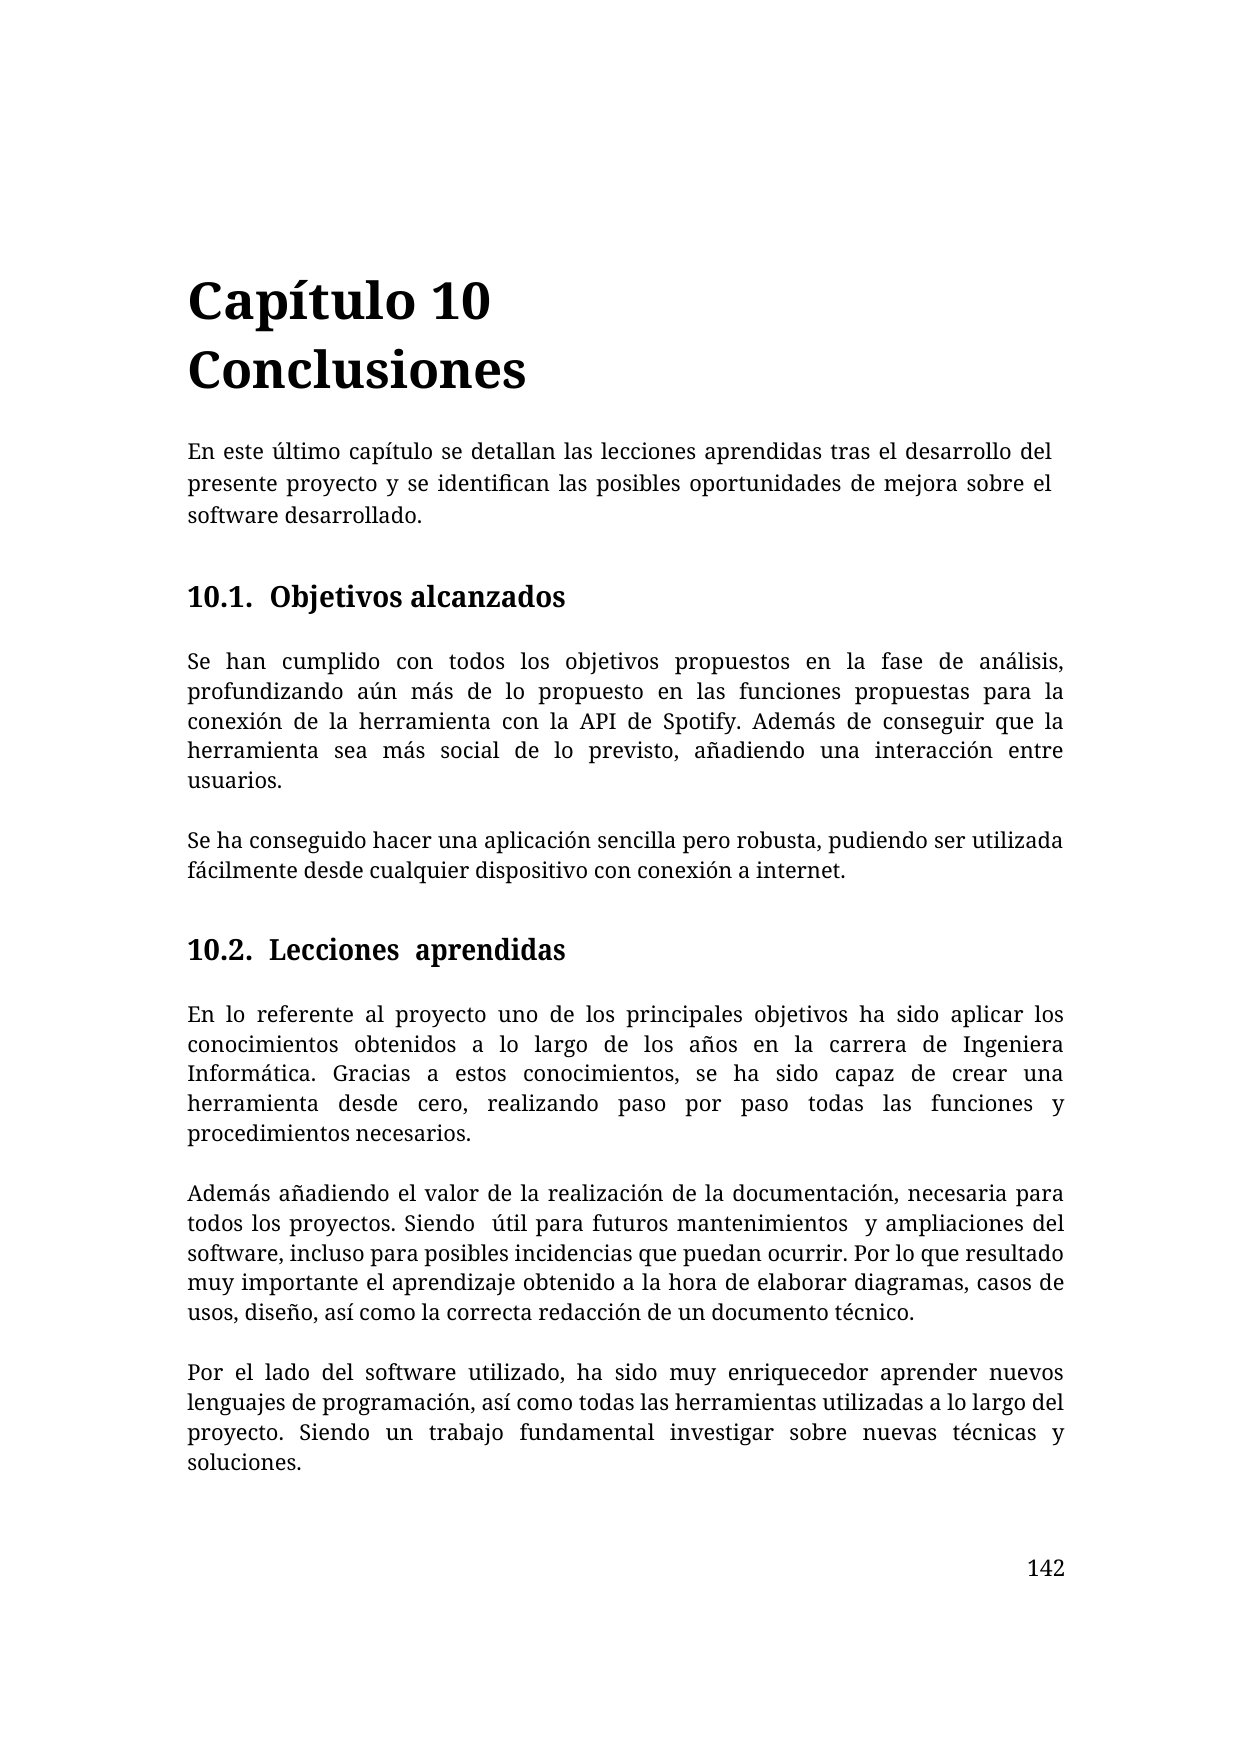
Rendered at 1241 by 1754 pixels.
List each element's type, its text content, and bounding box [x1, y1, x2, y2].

subtitle Conclusiones [187, 334, 1065, 404]
text Por el lado del software utilizado, ha sido muy enriquecedor aprender nuevos lenguajes de programación, así como todas las herramientas utilizadas a lo largo del proyecto. Siendo un trabajo fundamental investigar sobre nuevas técnicas y soluciones. [187, 1357, 1065, 1476]
text Se ha conseguido hacer una aplicación sencilla pero robusta, pudiendo ser utilizada fácilmente desde cualquier dispositivo con conexión a internet. [187, 825, 1065, 884]
subtitle Lecciones aprendidas [187, 929, 1065, 968]
text Se han cumplido con todos los objetivos propuestos en la fase de análisis, profundizando aún más de lo propuesto en las funciones propuestas para la conexión de la herramienta con la API de Spotify. Además de conseguir que la herramienta sea más social de lo previsto, añadiendo una interacción entre usuarios. [187, 646, 1065, 795]
text En este último capítulo se detallan las lecciones aprendidas tras el desarrollo del presente proyecto y se identifican las posibles oportunidades de mejora sobre el software desarrollado. [187, 436, 1052, 530]
subtitle Capítulo 10 [187, 265, 1065, 334]
subtitle Objetivos alcanzados [187, 577, 1065, 616]
text Además añadiendo el valor de la realización de la documentación, necesaria para todos los proyectos. Siendo útil para futuros mantenimientos y ampliaciones del software, incluso para posibles incidencias que puedan ocurrir. Por lo que resultado muy importante el aprendizaje obtenido a la hora de elaborar diagramas, casos de usos, diseño, así como la correcta redacción de un documento técnico. [187, 1178, 1065, 1327]
text En lo referente al proyecto uno de los principales objetivos ha sido aplicar los conocimientos obtenidos a lo largo de los años en la carrera de Ingeniera Informática. Gracias a estos conocimientos, se ha sido capaz de crear una herramienta desde cero, realizando paso por paso todas las funciones y procedimientos necesarios. [187, 999, 1065, 1148]
